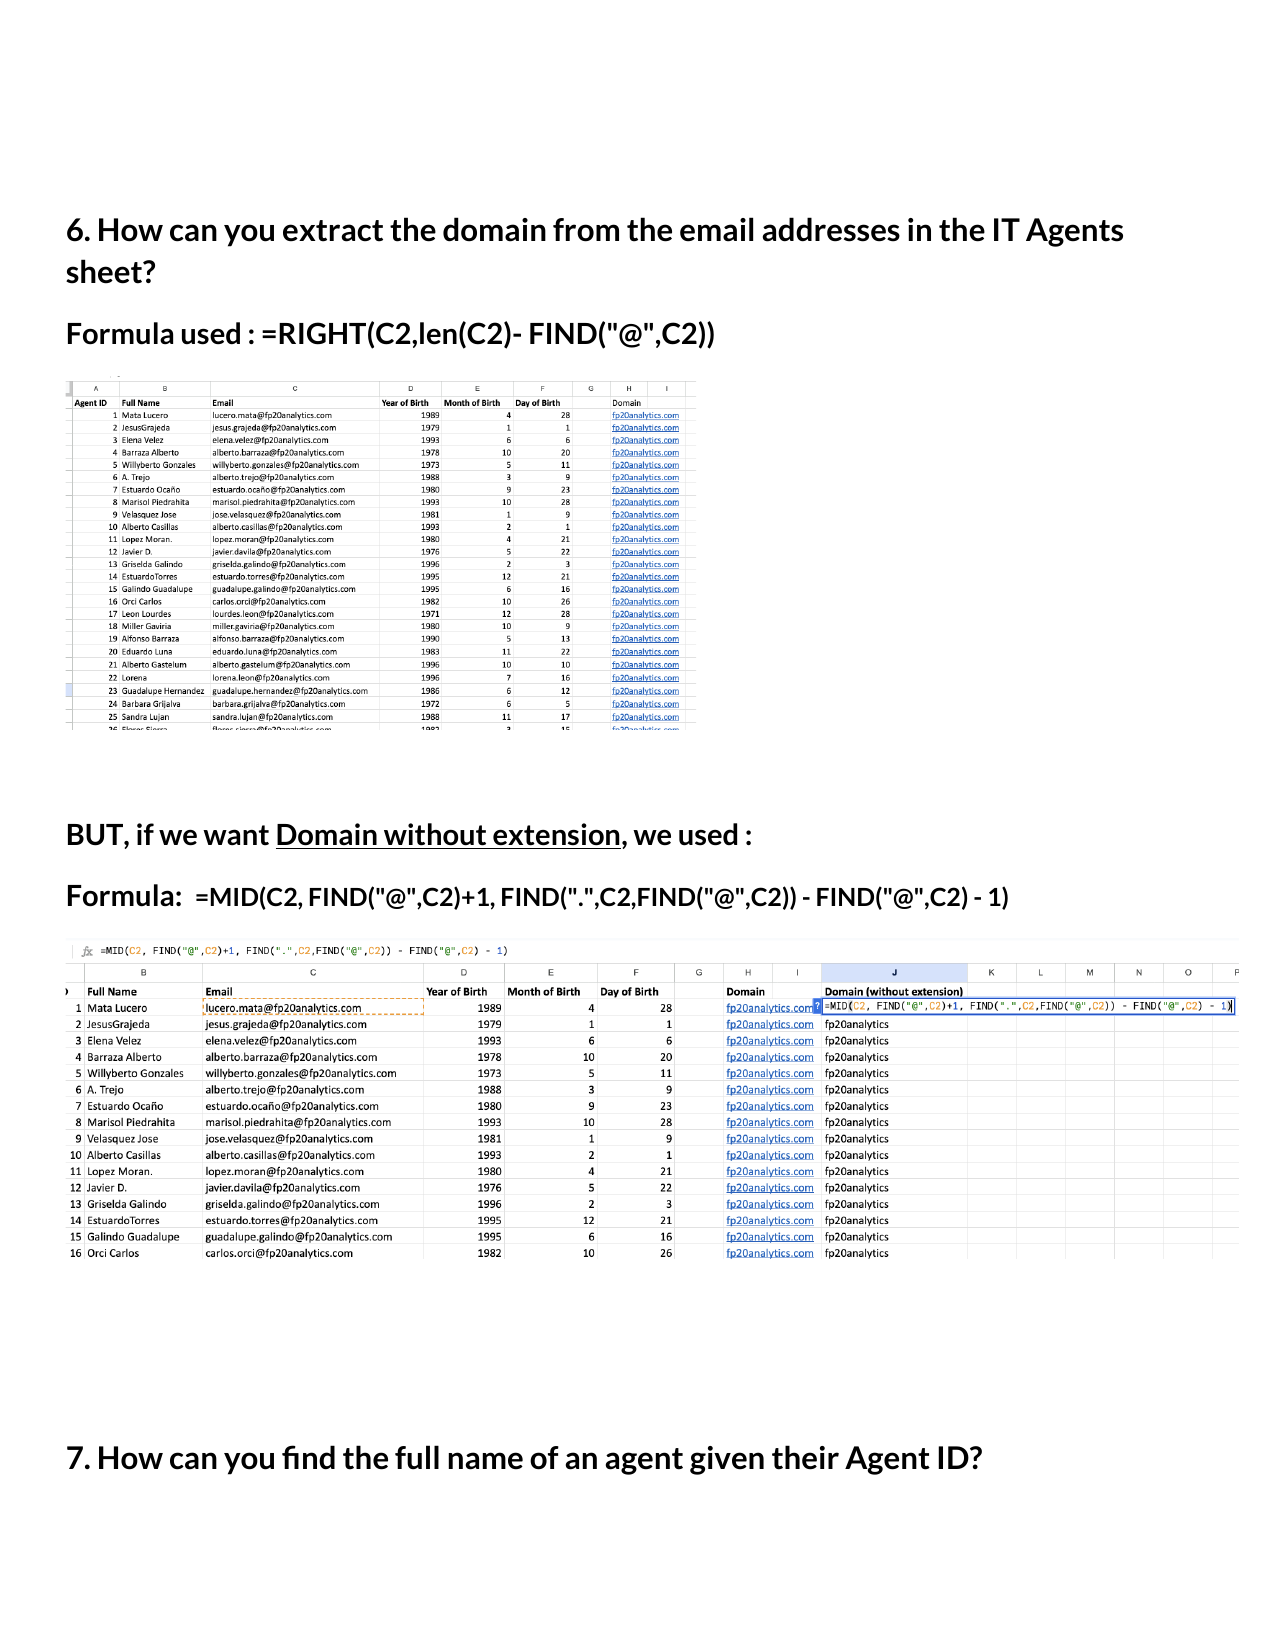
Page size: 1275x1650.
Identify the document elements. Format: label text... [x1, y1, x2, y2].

text 6. How can you extract the domain from the email addresses in the IT Agents sheet? [66, 210, 1125, 290]
text Formula used : =RIGHT(C2,len(C2)- FIND("@",C2)) [66, 316, 1125, 351]
text BUT, if we want Domain without extension, we used : [66, 817, 1125, 852]
picture [65, 938, 1239, 1259]
text Formula: =MID(C2, FIND("@",C2)+1, FIND(".",C2,FIND("@",C2)) - FIND("@",C2) - 1) [66, 877, 1125, 912]
text 7. How can you find the full name of an agent given their Agent ID? [66, 1439, 1125, 1476]
picture [65, 376, 697, 730]
